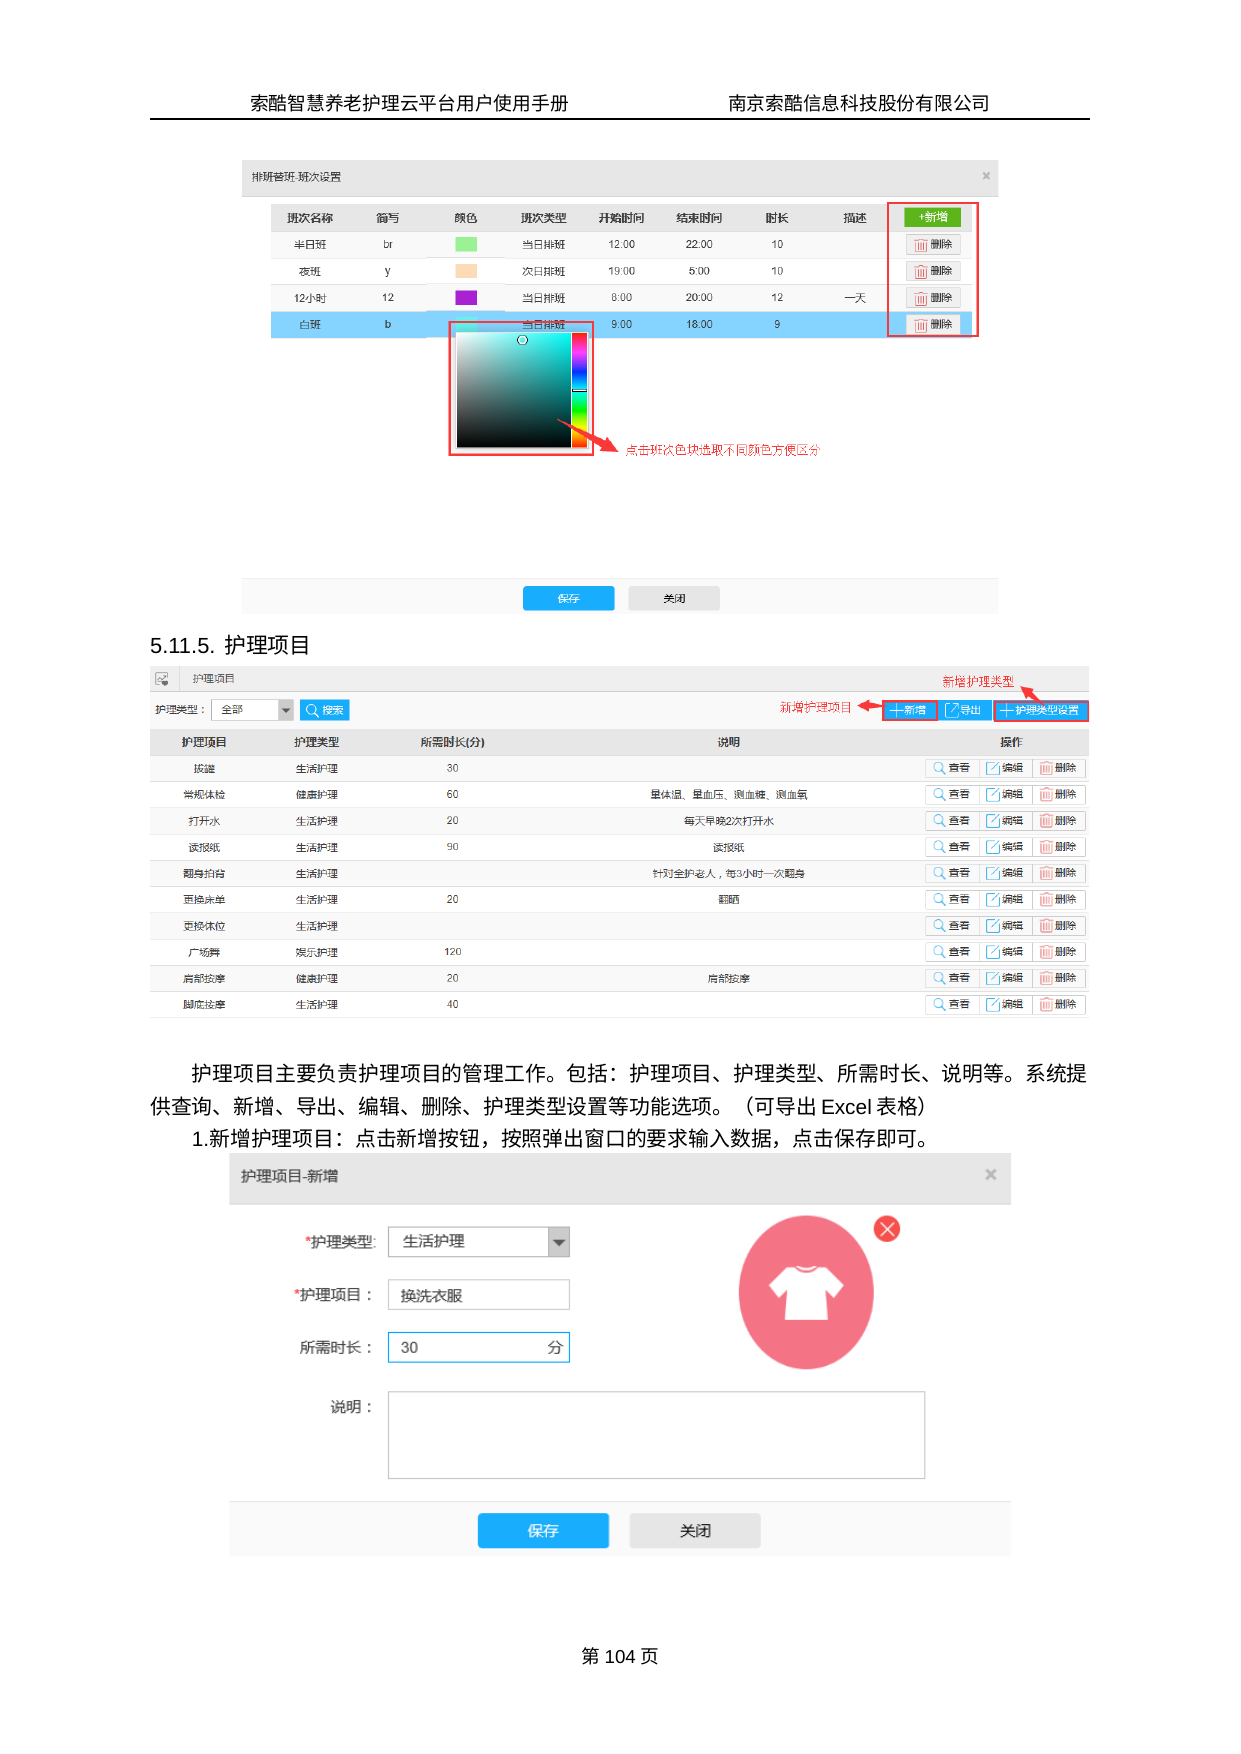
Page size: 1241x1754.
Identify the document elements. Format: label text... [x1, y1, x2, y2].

text 1.新增护理项目：点击新增按钮，按照弹出窗口的要求输入数据，点击保存即可。 [150, 1121, 1090, 1154]
picture [229, 1153, 1012, 1556]
subtitle 护理项目 [150, 627, 1090, 660]
picture [150, 666, 1090, 1033]
text 护理项目主要负责护理项目的管理工作。包括：护理项目、护理类型、所需时长、说明等。系统提供查询、新增、导出、编辑、删除、护理类型设置等功能选项。（可导出Excel表格） [150, 1056, 1090, 1121]
picture [241, 160, 999, 614]
